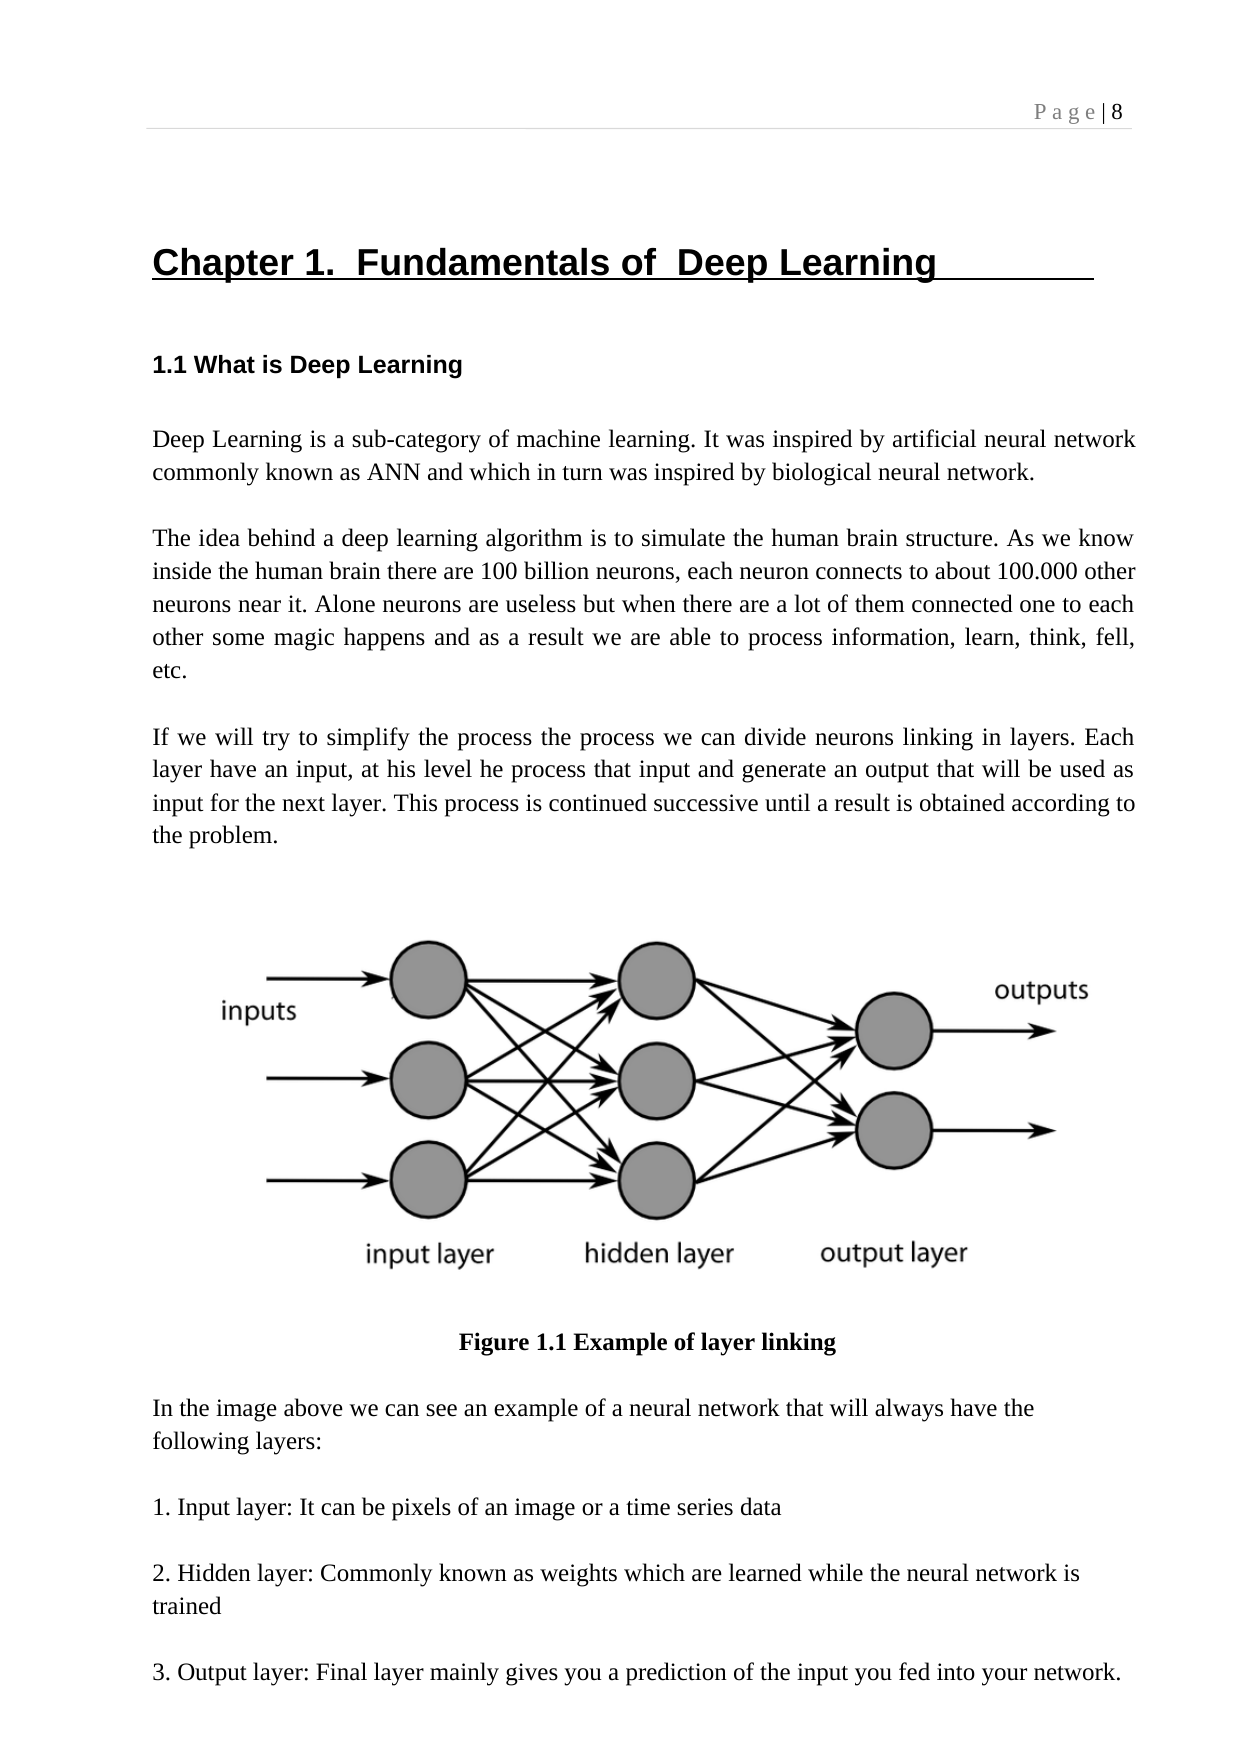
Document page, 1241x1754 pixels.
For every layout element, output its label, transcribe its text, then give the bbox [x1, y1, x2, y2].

text If we will try to simplify the process the process we can divide neurons linking in layers. Each layer have an input, at his level he process that input and generate an output that will be used as input for the next layer. This process is continued successive until a result is obtained according to the problem. [152, 722, 1136, 849]
text The idea behind a deep learning algorithm is to simulate the human brain structure. As we know inside the human brain there are 100 billion neurons, each neuron connects to about 100.000 other neurons near it. Alone neurons are useless but when there are a lot of them connected one to each other some magic happens and as a result we are able to process information, learn, think, fell, etc. [152, 523, 1136, 684]
text 1. Input layer: It can be pixels of an image or a time series data [152, 1492, 1136, 1521]
text Deep Learning is a sub-category of machine learning. It was inspired by artificial neural network commonly known as ANN and which in turn was inspired by biological neural network. [152, 424, 1136, 486]
subtitle Chapter 1. Fundamentals of Deep Learning [152, 241, 1136, 284]
subtitle 1.1 What is Deep Learning [152, 350, 1136, 379]
text Figure 1.1 Example of layer linking [152, 1327, 1136, 1356]
text 2. Hidden layer: Commonly known as weights which are learned while the neural network is trained [152, 1558, 1136, 1620]
text 3. Output layer: Final layer mainly gives you a prediction of the input you fed into your network. [152, 1657, 1136, 1686]
picture [152, 919, 1143, 1286]
text In the image above we can see an example of a neural network that will always have the following layers: [152, 1393, 1136, 1455]
